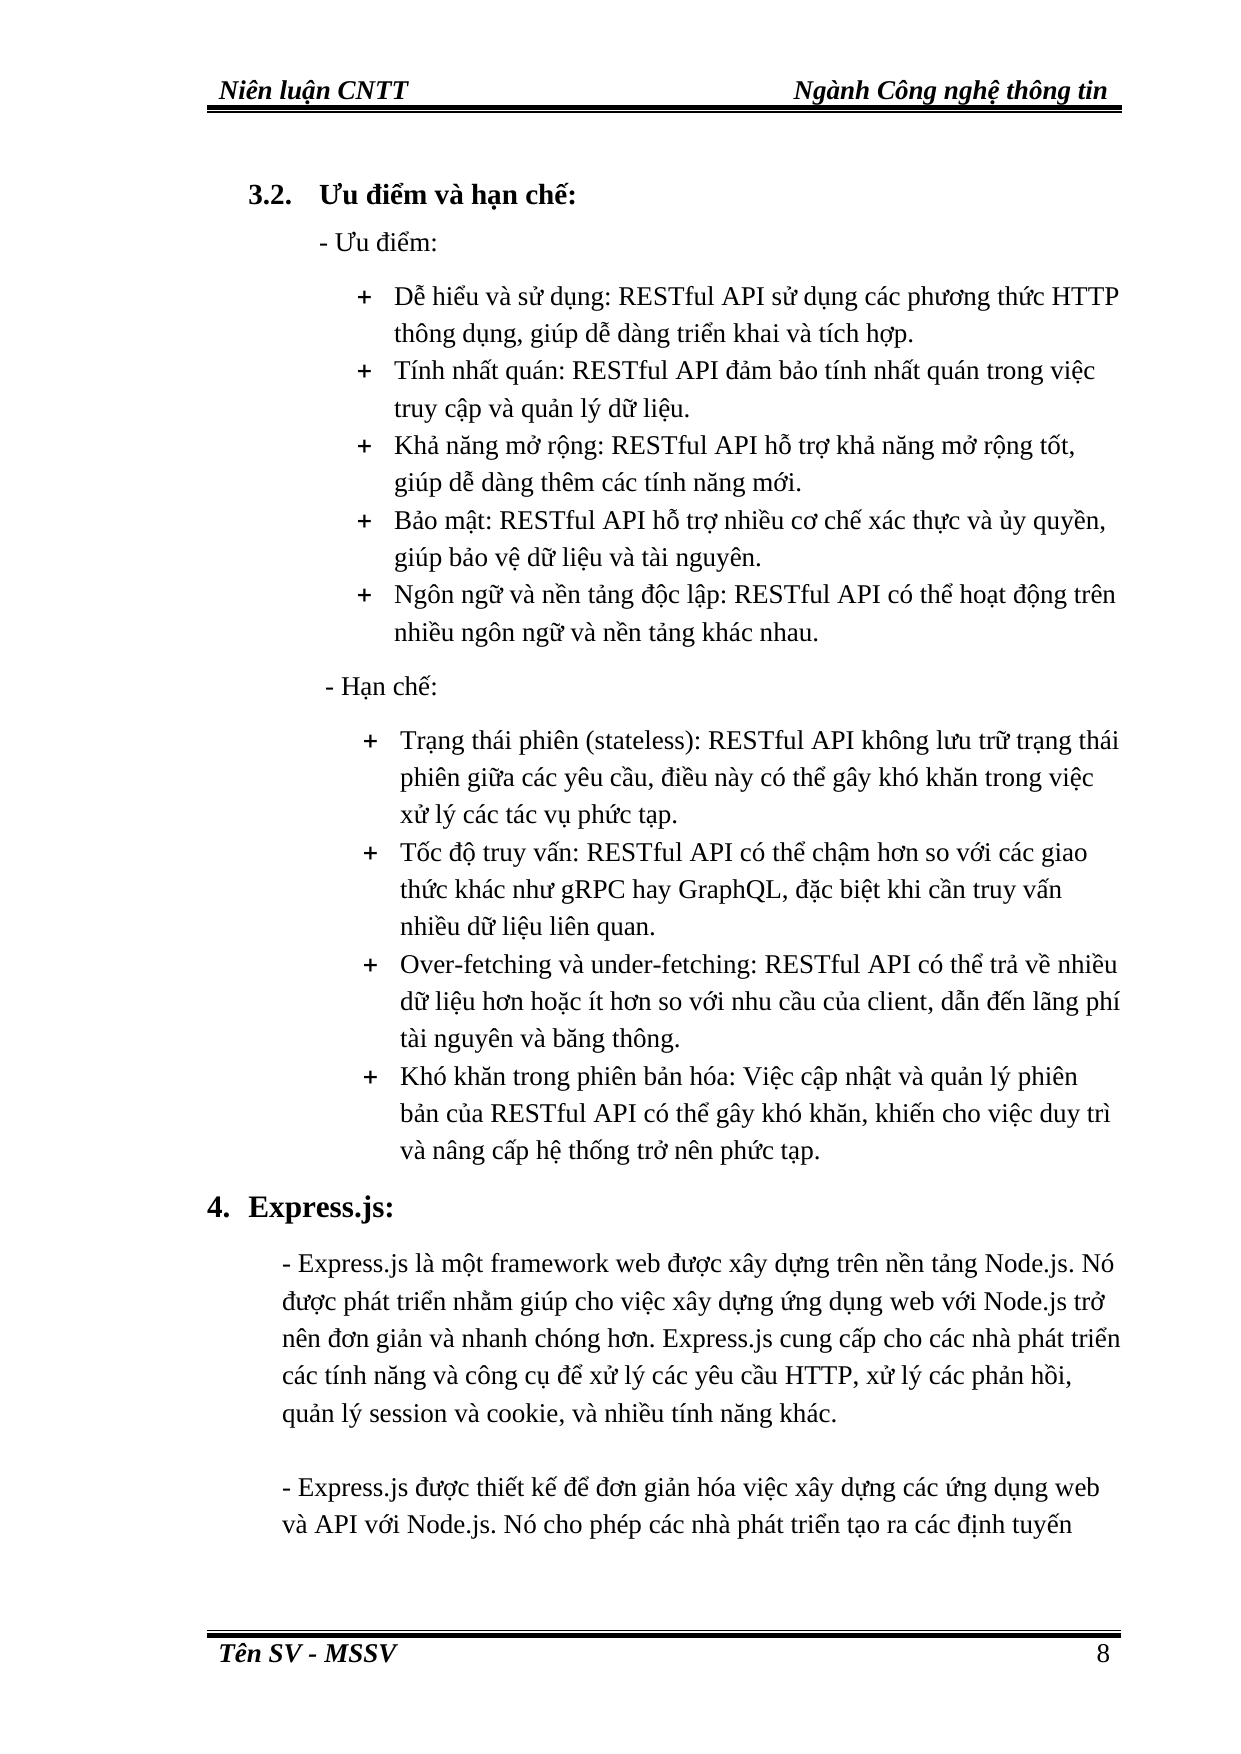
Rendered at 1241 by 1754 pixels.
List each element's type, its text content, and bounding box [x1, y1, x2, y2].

list Khả năng mở rộng: RESTful API hỗ trợ khả năng mở rộng tốt, giúp dễ dàng thêm các tính năng mới. [356, 429, 1122, 498]
list Dễ hiểu và sử dụng: RESTful API sử dụng các phương thức HTTP thông dụng, giúp dễ dàng triển khai và tích hợp. [356, 280, 1122, 348]
list Ngôn ngữ và nền tảng độc lập: RESTful API có thể hoạt động trên nhiều ngôn ngữ và nền tảng khác nhau. [356, 578, 1122, 647]
text Ưu điểm và hạn chế: [248, 177, 1122, 211]
list - Express.js là một framework web được xây dựng trên nền tảng Node.js. Nó được phát triển nhằm giúp cho việc xây dựng ứng dụng web với Node.js trở nên đơn giản và nhanh chóng hơn. Express.js cung cấp cho các nhà phát triển các tính năng và công cụ để xử lý các yêu cầu HTTP, xử lý các phản hồi, quản lý session và cookie, và nhiều tính năng khác. [244, 1247, 1122, 1428]
list Over-fetching và under-fetching: RESTful API có thể trả về nhiều dữ liệu hơn hoặc ít hơn so với nhu cầu của client, dẫn đến lãng phí tài nguyên và băng thông. [362, 948, 1122, 1053]
text Express.js: [207, 1188, 1122, 1224]
text - Hạn chế: [325, 670, 1122, 701]
text - Ưu điểm: [319, 226, 1122, 257]
list Trạng thái phiên (stateless): RESTful API không lưu trữ trạng thái phiên giữa các yêu cầu, điều này có thể gây khó khăn trong việc xử lý các tác vụ phức tạp. [362, 724, 1122, 829]
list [244, 1471, 1122, 1540]
list Bảo mật: RESTful API hỗ trợ nhiều cơ chế xác thực và ủy quyền, giúp bảo vệ dữ liệu và tài nguyên. [356, 504, 1122, 572]
list Tốc độ truy vấn: RESTful API có thể chậm hơn so với các giao thức khác như gRPC hay GraphQL, đặc biệt khi cần truy vấn nhiều dữ liệu liên quan. [362, 836, 1122, 942]
list Tính nhất quán: RESTful API đảm bảo tính nhất quán trong việc truy cập và quản lý dữ liệu. [356, 354, 1122, 423]
list Khó khăn trong phiên bản hóa: Việc cập nhật và quản lý phiên bản của RESTful API có thể gây khó khăn, khiến cho việc duy trì và nâng cấp hệ thống trở nên phức tạp. [362, 1060, 1122, 1166]
